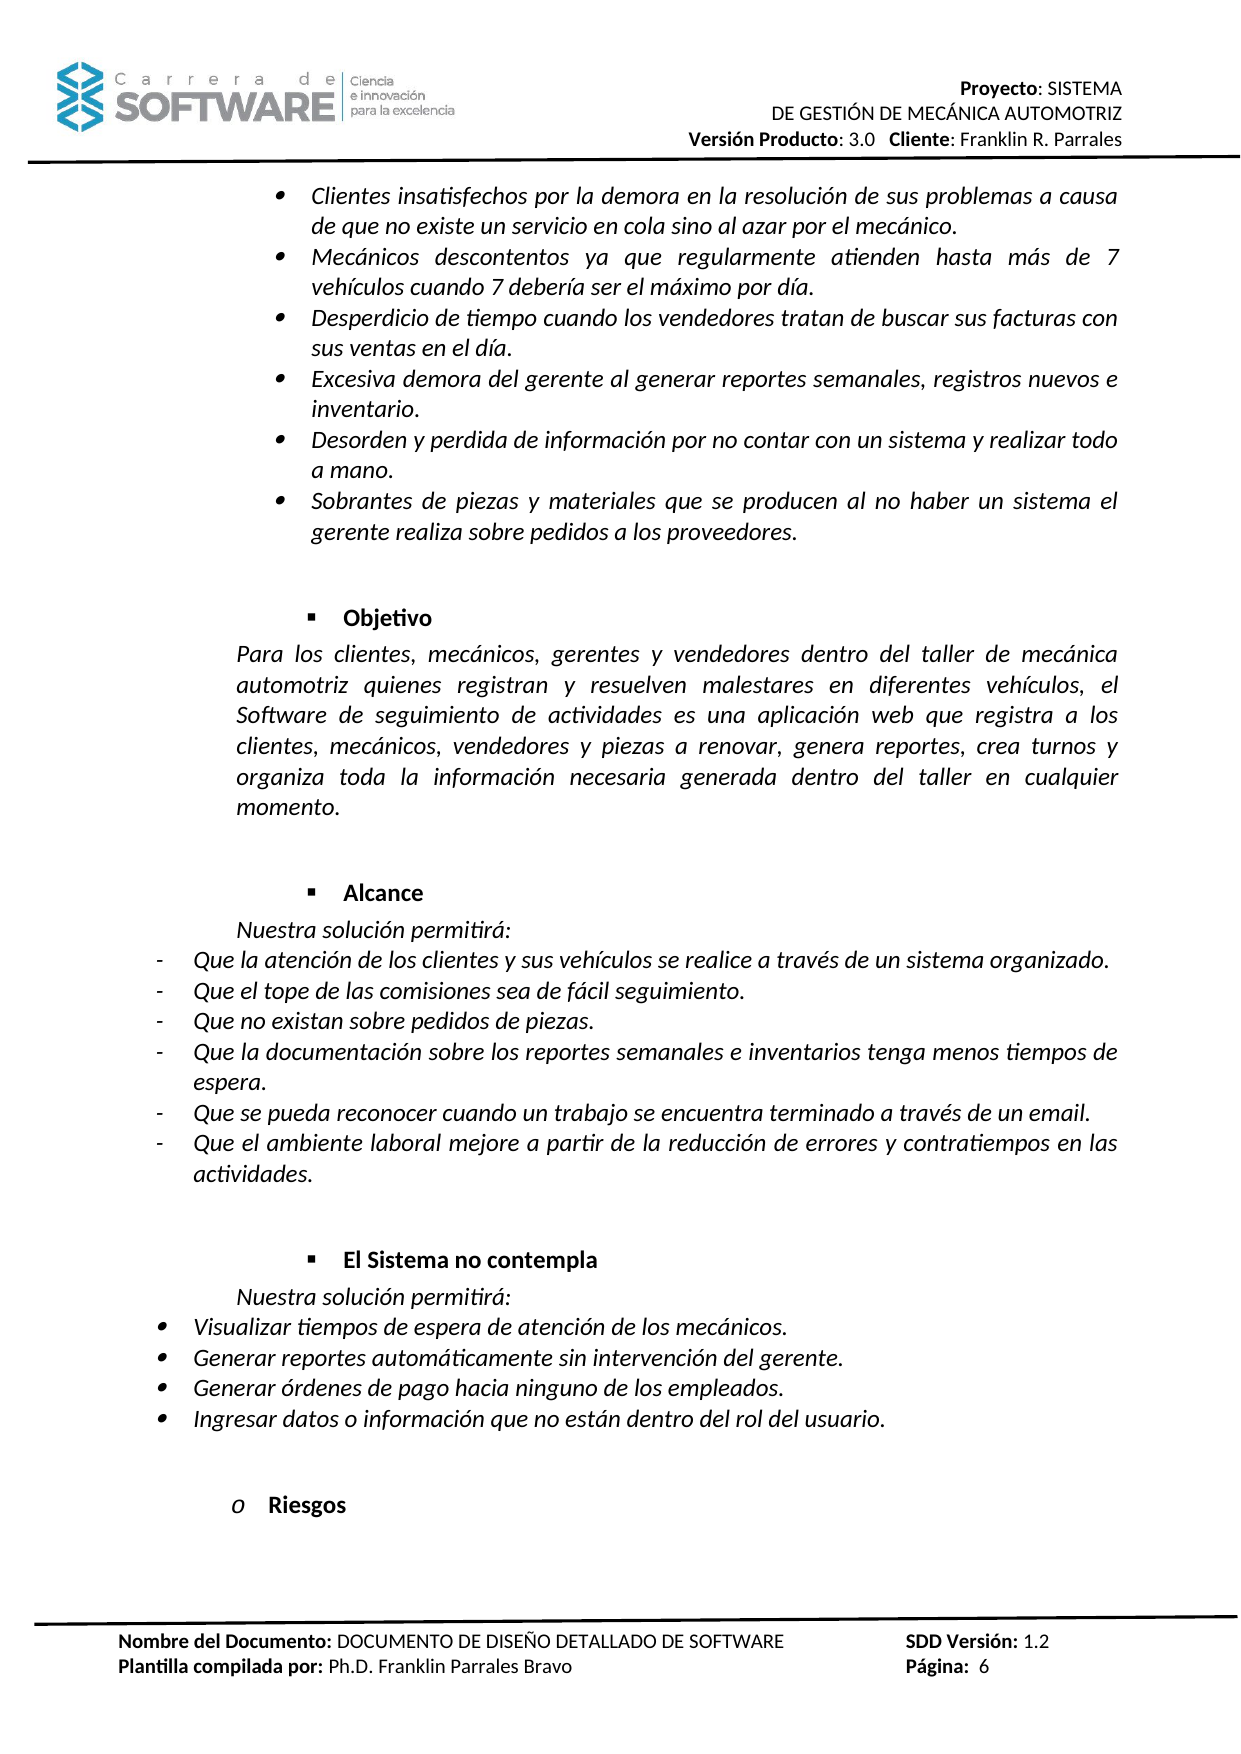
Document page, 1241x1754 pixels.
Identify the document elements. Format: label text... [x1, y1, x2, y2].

list Excesiva demora del gerente al generar reportes semanales, registros nuevos e inventario. [274, 363, 1122, 424]
list Que el tope de las comisiones sea de fácil seguimiento. [156, 975, 1122, 1006]
list Que el ambiente laboral mejore a partir de la reducción de errores y contratiempos en las actividades. [156, 1128, 1122, 1189]
text Para los clientes, mecánicos, gerentes y vendedores dentro del taller de mecánica automotriz quienes registran y resuelven malestares en diferentes vehículos, el Software de seguimiento de actividades es una aplicación web que registra a los clientes, mecánicos, vendedores y piezas a renovar, genera reportes, crea turnos y organiza toda la información necesaria generada dentro del taller en cualquier momento. [236, 638, 1122, 822]
list Desorden y perdida de información por no contar con un sistema y realizar todo a mano. [274, 424, 1122, 485]
list Visualizar tiempos de espera de atención de los mecánicos. [156, 1311, 1122, 1342]
list Ingresar datos o información que no están dentro del rol del usuario. [156, 1403, 1122, 1433]
list Que no existan sobre pedidos de piezas. [156, 1006, 1122, 1036]
picture [46, 46, 461, 154]
subtitle Alcance [306, 877, 1122, 908]
list Generar órdenes de pago hacia ninguno de los empleados. [156, 1372, 1122, 1403]
list Clientes insatisfechos por la demora en la resolución de sus problemas a causa de que no existe un servicio en cola sino al azar por el mecánico. [274, 180, 1122, 241]
list Sobrantes de piezas y materiales que se producen al no haber un sistema el gerente realiza sobre pedidos a los proveedores. [274, 485, 1122, 546]
text Nuestra solución permitirá: [236, 914, 1122, 944]
list Desperdicio de tiempo cuando los vendedores tratan de buscar sus facturas con sus ventas en el día. [274, 302, 1122, 363]
list Mecánicos descontentos ya que regularmente atienden hasta más de 7 vehículos cuando 7 debería ser el máximo por día. [274, 241, 1122, 302]
subtitle Riesgos [231, 1489, 1122, 1521]
list Que se pueda reconocer cuando un trabajo se encuentra terminado a través de un email. [156, 1097, 1122, 1128]
text Nuestra solución permitirá: [236, 1281, 1122, 1311]
list Que la documentación sobre los reportes semanales e inventarios tenga menos tiempos de espera. [156, 1036, 1122, 1097]
list Generar reportes automáticamente sin intervención del gerente. [156, 1342, 1122, 1372]
subtitle Objetivo [306, 602, 1122, 632]
subtitle El Sistema no contempla [306, 1244, 1122, 1275]
list Que la atención de los clientes y sus vehículos se realice a través de un sistema organizado. [156, 944, 1122, 975]
